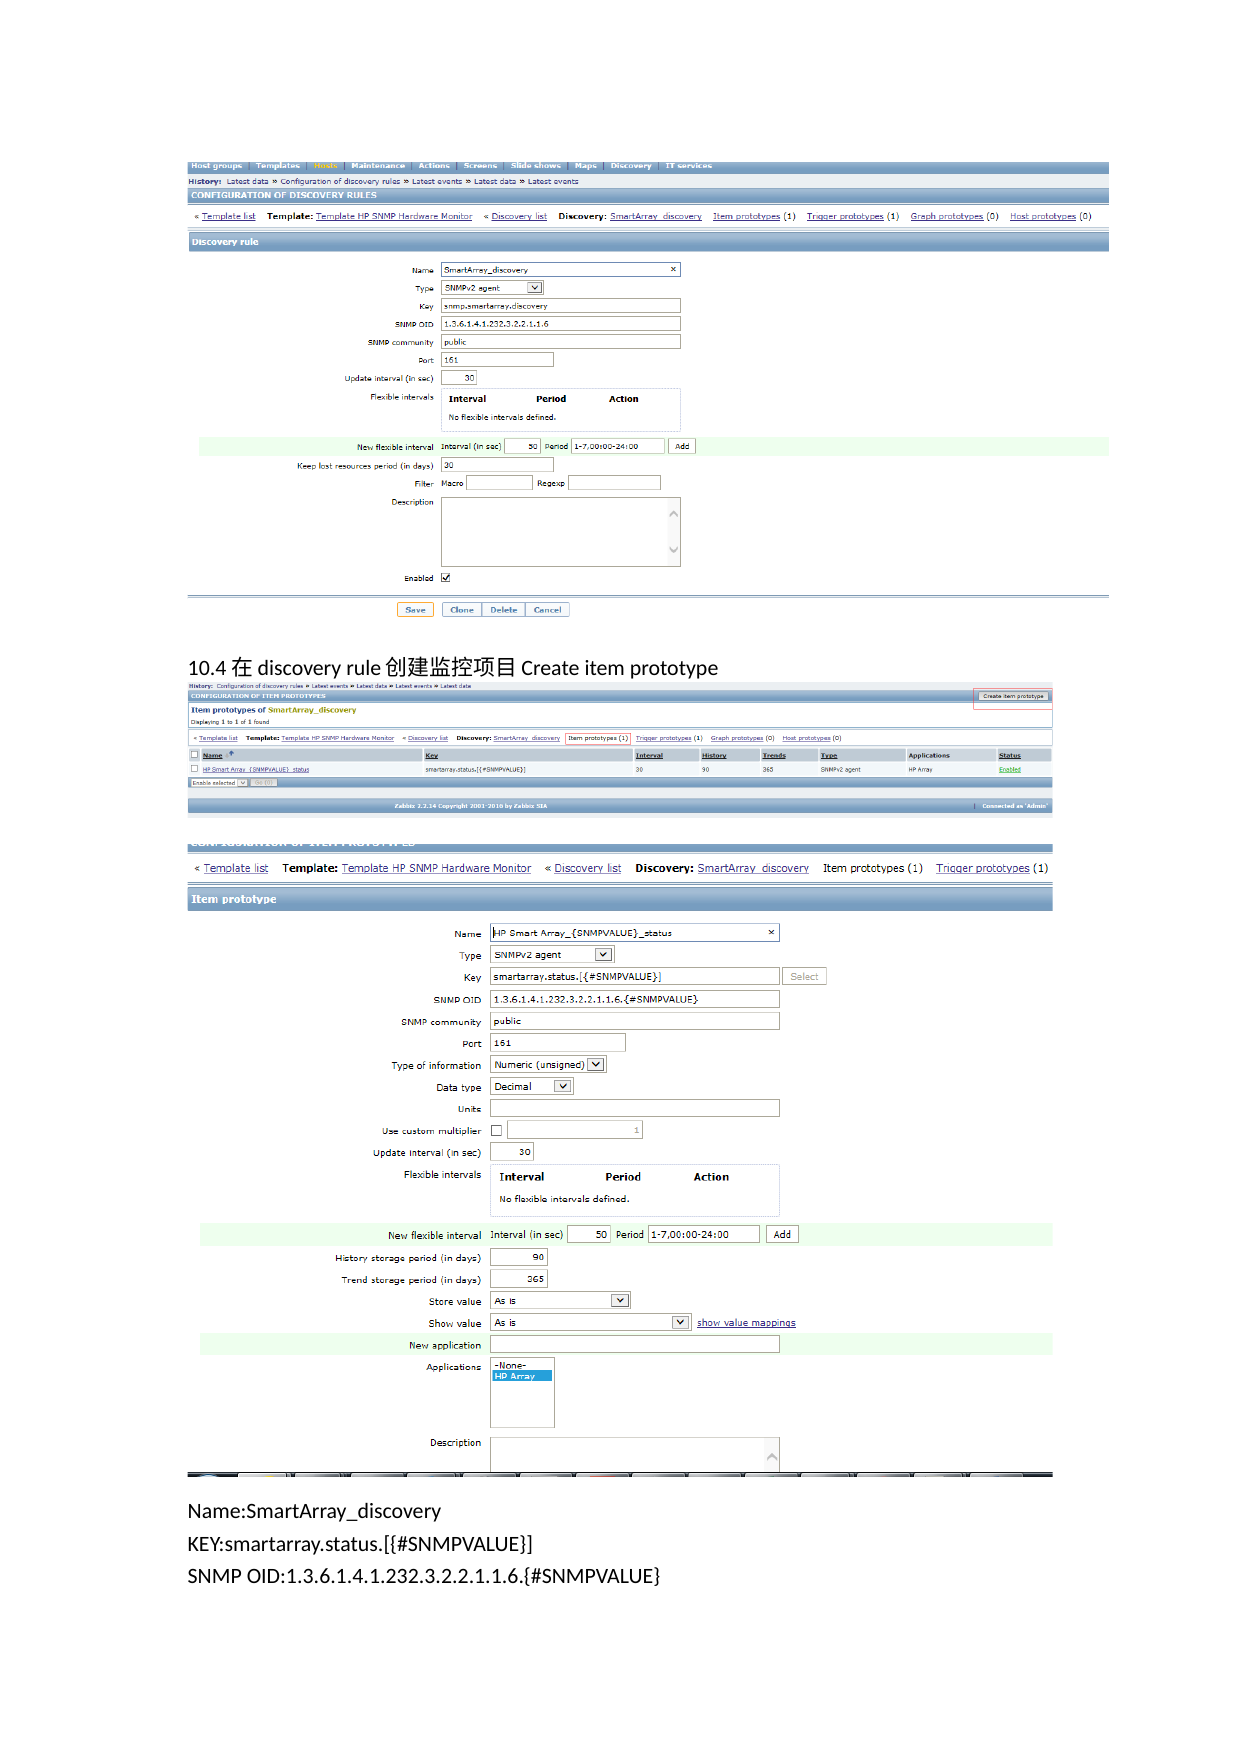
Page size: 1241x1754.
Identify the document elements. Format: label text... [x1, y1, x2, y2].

text KEY:smartarray.status.[{#SNMPVALUE}] [187, 1527, 1053, 1559]
picture [187, 682, 1053, 818]
picture [187, 844, 1053, 1477]
text Name:SmartArray_discovery [187, 1494, 1053, 1527]
text SNMP OID:1.3.6.1.4.1.232.3.2.2.1.1.6.{#SNMPVALUE} [187, 1559, 1053, 1592]
text 10.4 在discovery rule创建监控项目Create item prototype [187, 649, 1053, 682]
picture [187, 162, 1109, 619]
